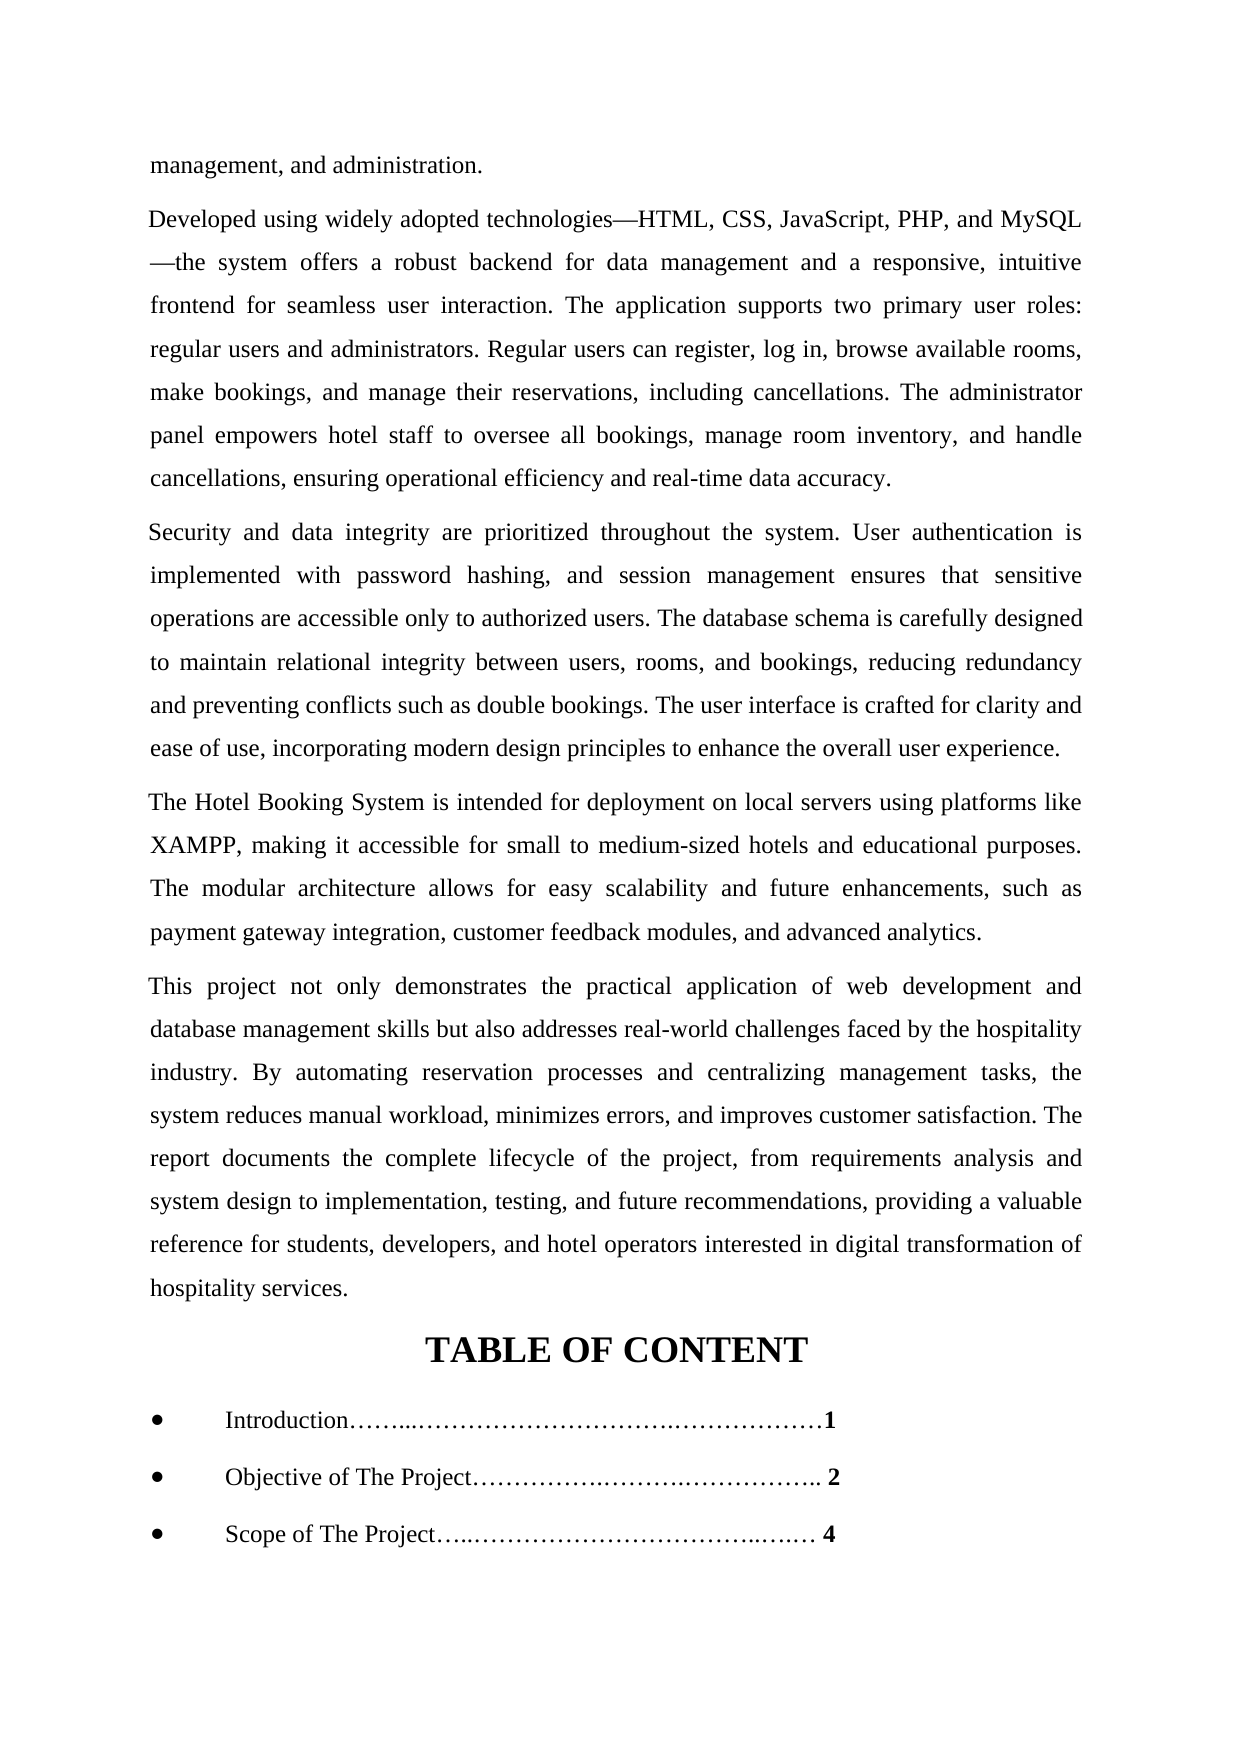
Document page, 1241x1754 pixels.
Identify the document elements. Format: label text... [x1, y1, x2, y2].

list Introduction……...………………………….………………1 [150, 1400, 1095, 1436]
list Objective of The Project…………….……….…………….. 2 [150, 1457, 1083, 1493]
text Security and data integrity are prioritized throughout the system. User authentication is implemented with password hashing, and session management ensures that sensitive operations are accessible only to authorized users. The database schema is carefully designed to maintain relational integrity between users, rooms, and bookings, reducing redundancy and preventing conflicts such as double bookings. The user interface is crafted for clarity and ease of use, incorporating modern design principles to enhance the overall user experience. [148, 517, 1083, 762]
subtitle TABLE OF CONTENT [150, 1327, 1083, 1370]
text The Hotel Booking System is intended for deployment on local servers using platforms like XAMPP, making it accessible for small to medium-sized hotels and educational purposes. The modular architecture allows for easy scalability and future enhancements, such as payment gateway integration, customer feedback modules, and advanced analytics. [148, 787, 1083, 945]
text Developed using widely adopted technologies—HTML, CSS, JavaScript, PHP, and MySQL—the system offers a robust backend for data management and a responsive, intuitive frontend for seamless user interaction. The application supports two primary user roles: regular users and administrators. Regular users can register, log in, browse available rooms, make bookings, and manage their reservations, including cancellations. The administrator panel empowers hotel staff to oversee all bookings, manage room inventory, and handle cancellations, ensuring operational efficiency and real-time data accuracy. [148, 204, 1083, 492]
list Scope of The Project…..……………………………..….… 4 [150, 1514, 1083, 1550]
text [148, 150, 1083, 179]
text This project not only demonstrates the practical application of web development and database management skills but also addresses real-world challenges faced by the hospitality industry. By automating reservation processes and centralizing management tasks, the system reduces manual workload, minimizes errors, and improves customer satisfaction. The report documents the complete lifecycle of the project, from requirements analysis and system design to implementation, testing, and future recommendations, providing a valuable reference for students, developers, and hotel operators interested in digital transformation of hospitality services. [148, 971, 1083, 1301]
